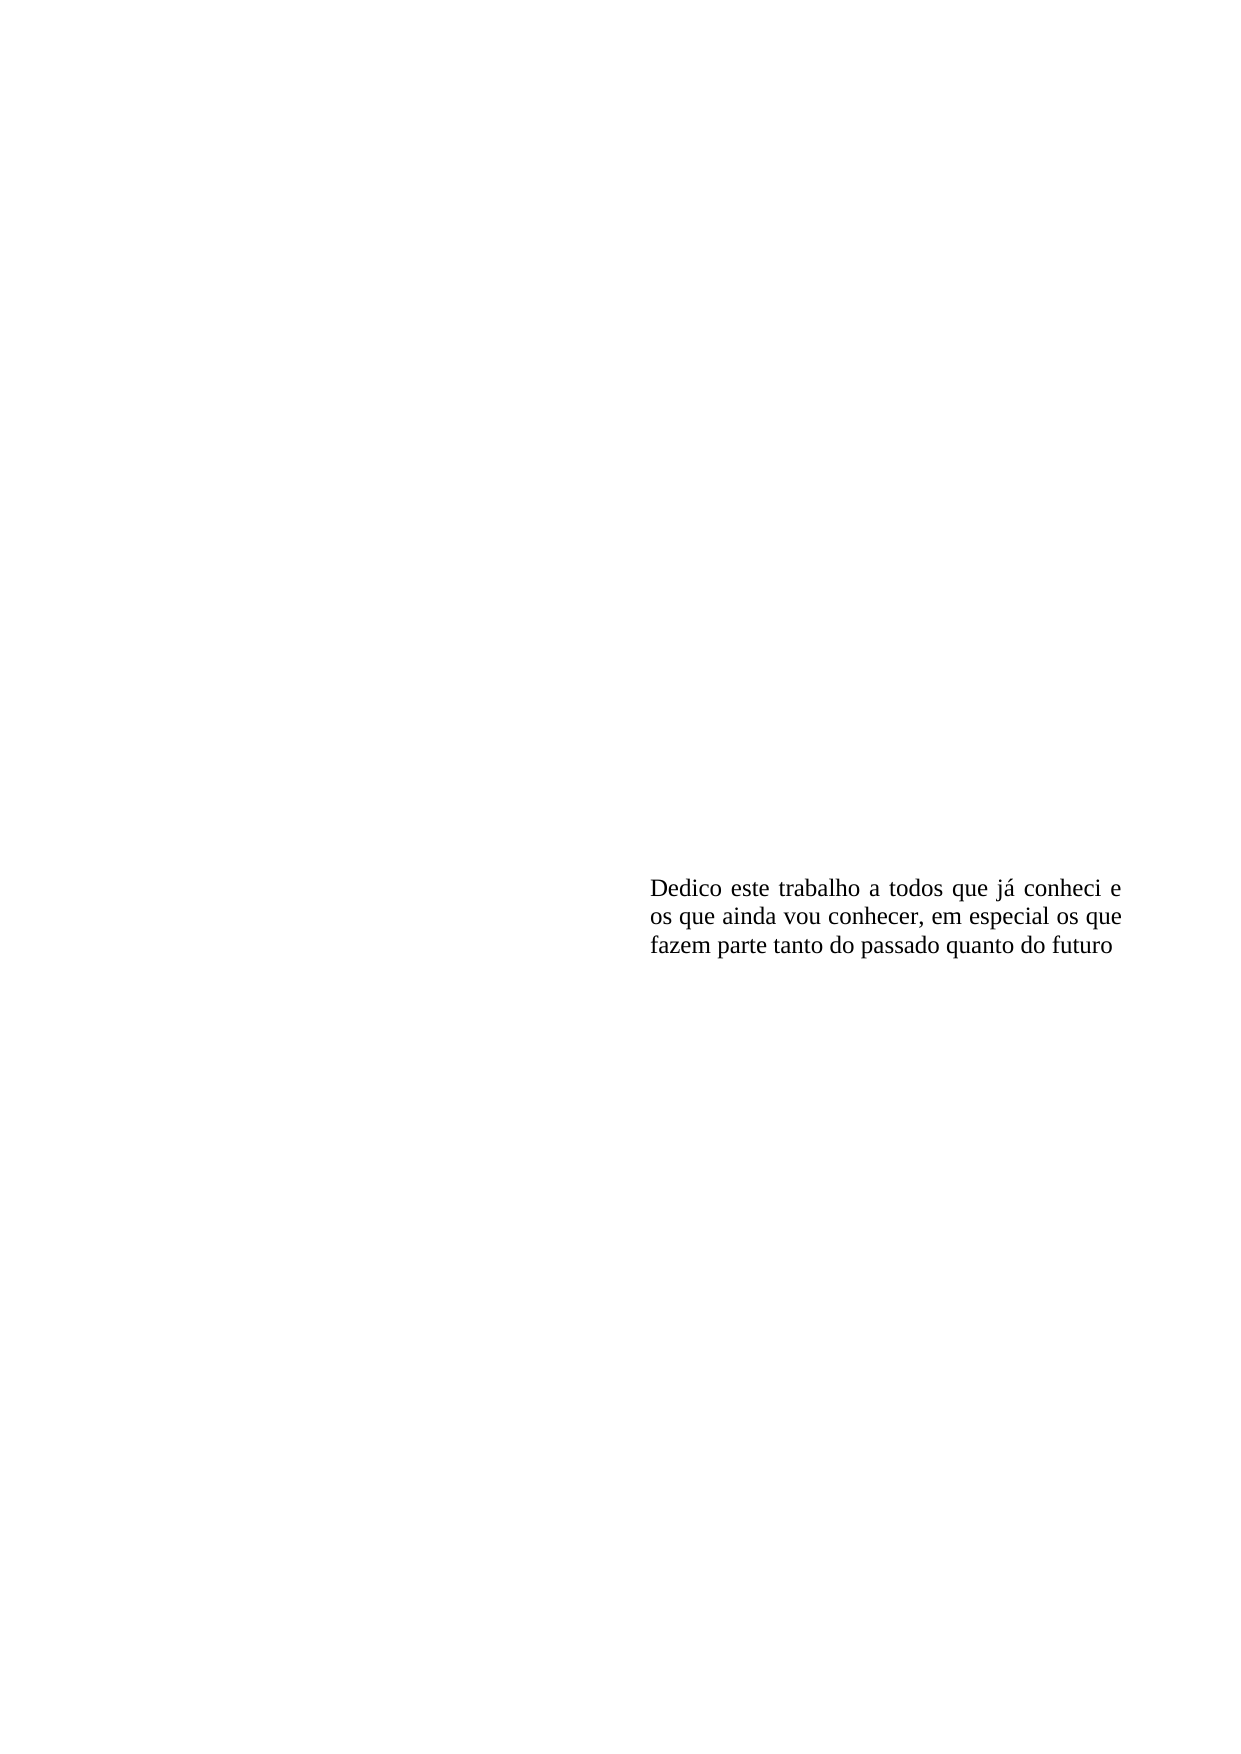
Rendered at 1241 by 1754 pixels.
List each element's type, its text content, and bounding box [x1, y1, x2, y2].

text Dedico este trabalho a todos que já conheci e os que ainda vou conhecer, em especial os que fazem parte tanto do passado quanto do futuro [650, 873, 1122, 959]
